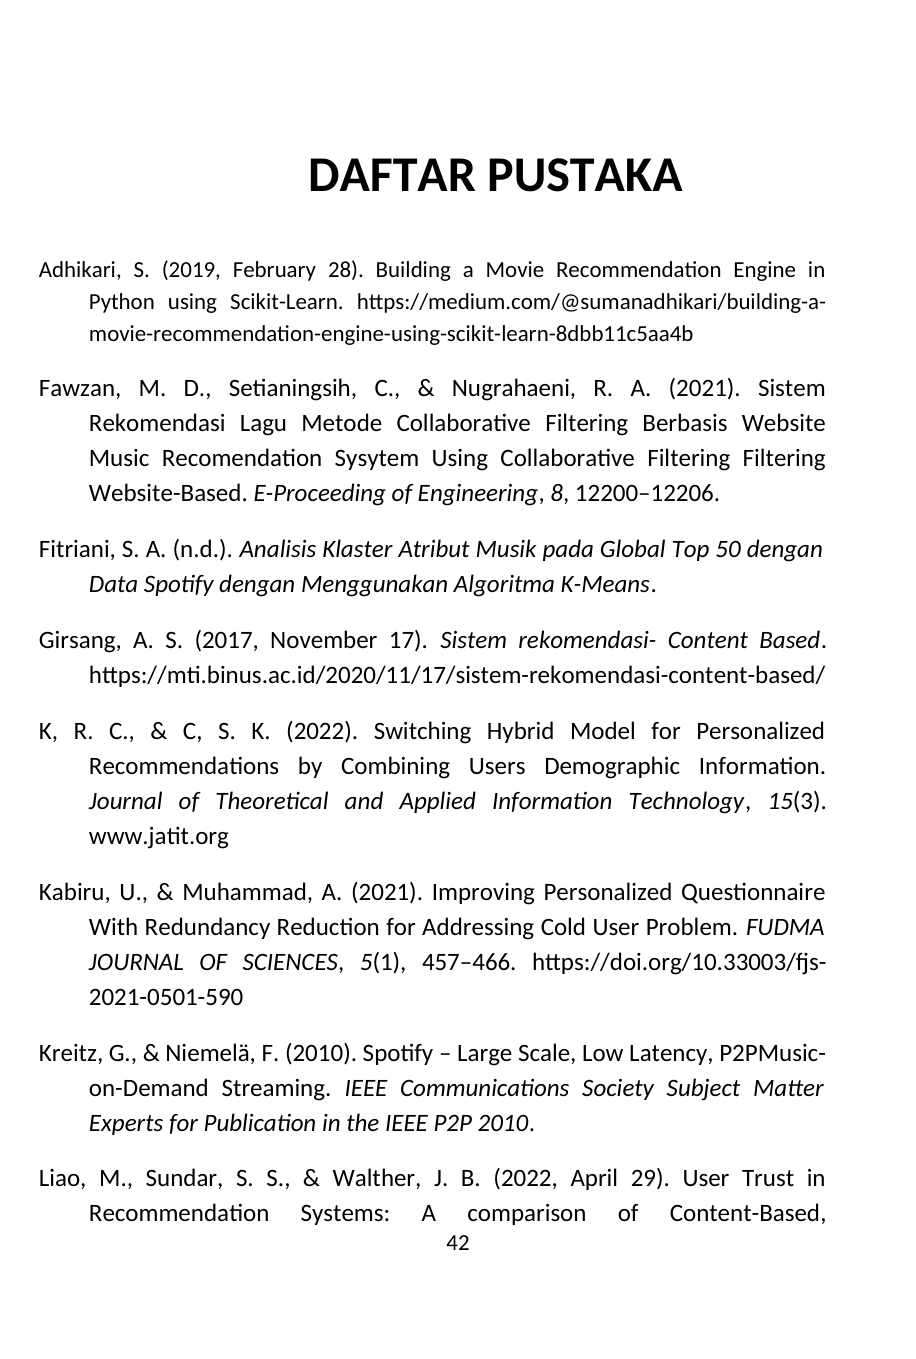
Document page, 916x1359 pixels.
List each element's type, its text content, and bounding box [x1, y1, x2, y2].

subtitle DAFTAR PUSTAKA [164, 143, 827, 204]
